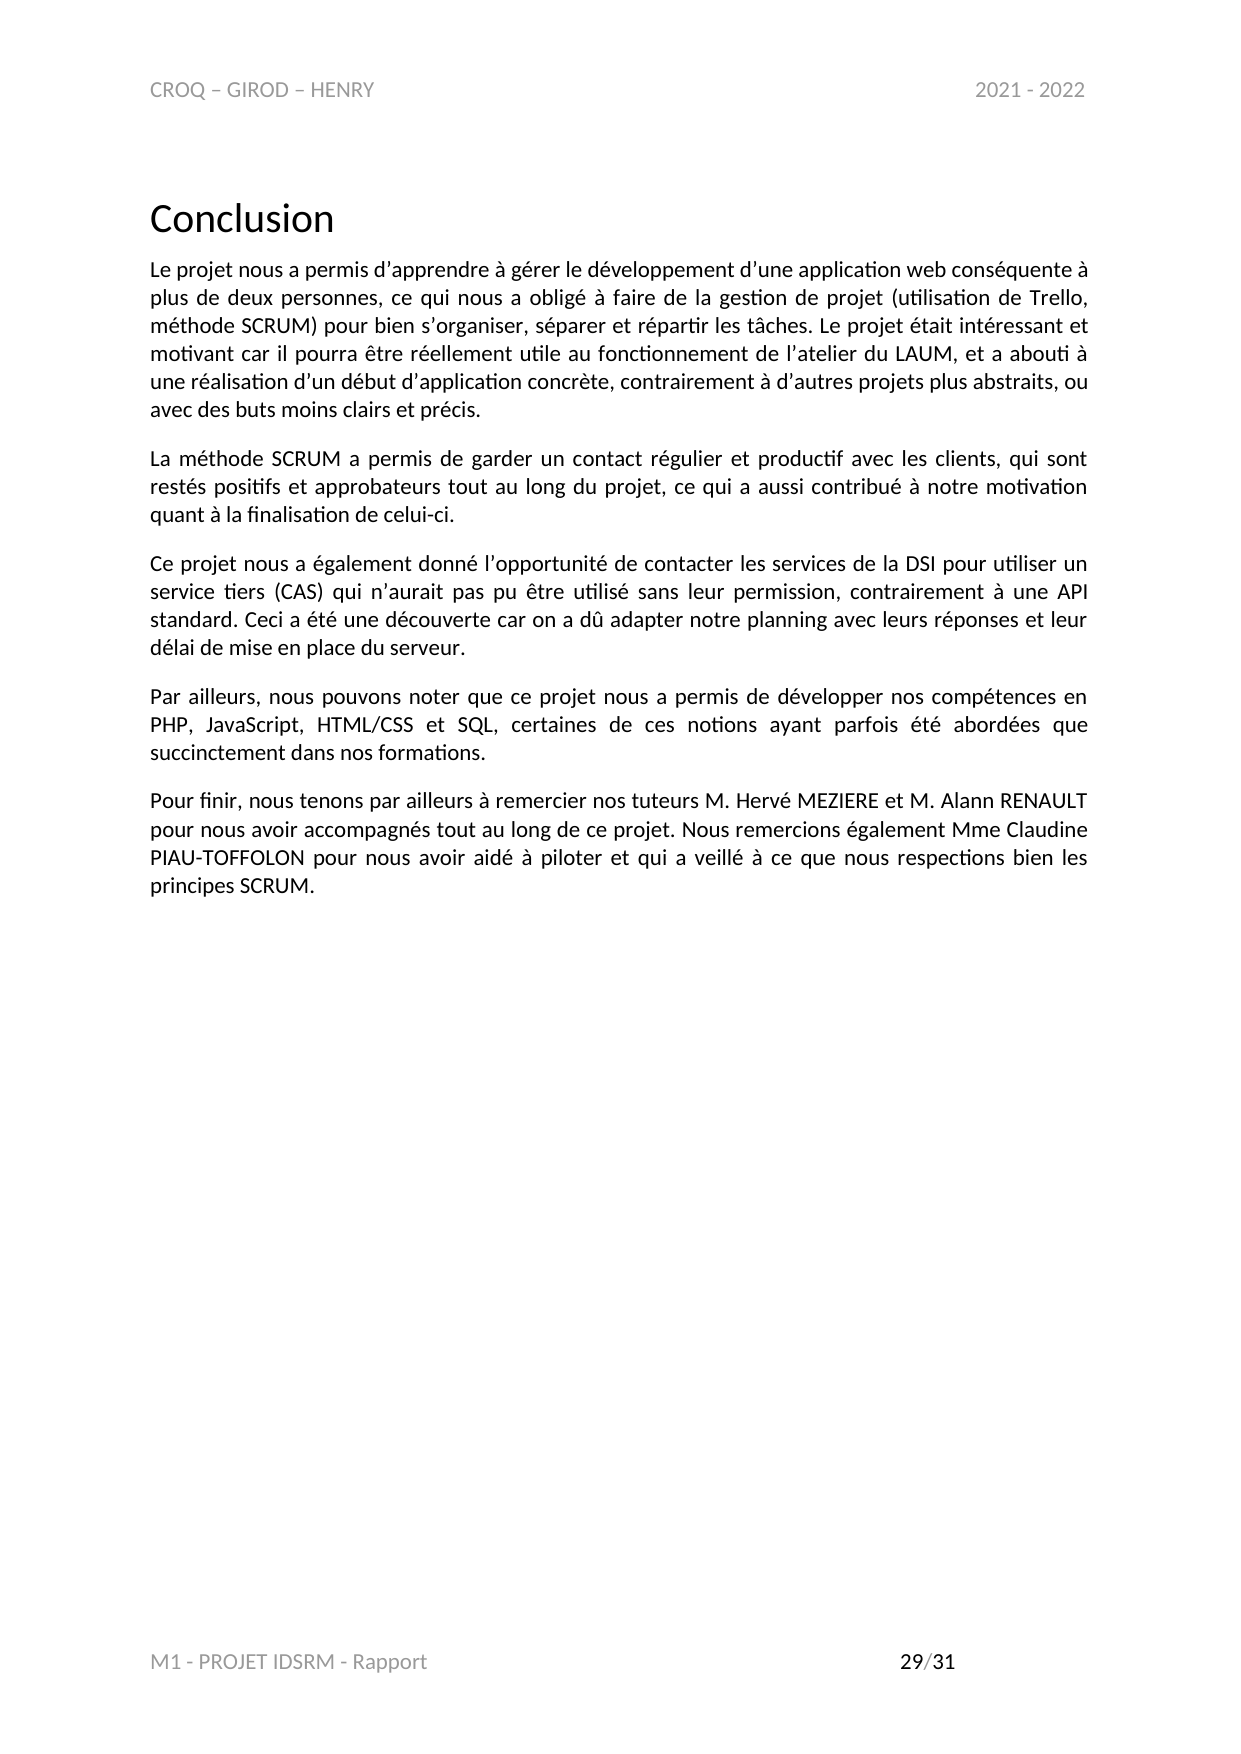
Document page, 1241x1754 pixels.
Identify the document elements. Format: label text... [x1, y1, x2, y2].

text Pour finir, nous tenons par ailleurs à remercier nos tuteurs M. Hervé MEZIERE et M. Alann RENAULT pour nous avoir accompagnés tout au long de ce projet. Nous remercions également Mme Claudine PIAU-TOFFOLON pour nous avoir aidé à piloter et qui a veillé à ce que nous respections bien les principes SCRUM. [150, 787, 1090, 899]
text La méthode SCRUM a permis de garder un contact régulier et productif avec les clients, qui sont restés positifs et approbateurs tout au long du projet, ce qui a aussi contribué à notre motivation quant à la finalisation de celui-ci. [150, 444, 1090, 528]
text Ce projet nous a également donné l’opportunité de contacter les services de la DSI pour utiliser un service tiers (CAS) qui n’aurait pas pu être utilisé sans leur permission, contrairement à une API standard. Ceci a été une découverte car on a dû adapter notre planning avec leurs réponses et leur délai de mise en place du serveur. [150, 549, 1090, 661]
text Par ailleurs, nous pouvons noter que ce projet nous a permis de développer nos compétences en PHP, JavaScript, HTML/CSS et SQL, certaines de ces notions ayant parfois été abordées que succinctement dans nos formations. [150, 682, 1090, 766]
subtitle Conclusion [150, 192, 1090, 242]
text Le projet nous a permis d’apprendre à gérer le développement d’une application web conséquente à plus de deux personnes, ce qui nous a obligé à faire de la gestion de projet (utilisation de Trello, méthode SCRUM) pour bien s’organiser, séparer et répartir les tâches. Le projet était intéressant et motivant car il pourra être réellement utile au fonctionnement de l’atelier du LAUM, et a abouti à une réalisation d’un début d’application concrète, contrairement à d’autres projets plus abstraits, ou avec des buts moins clairs et précis. [150, 255, 1090, 423]
